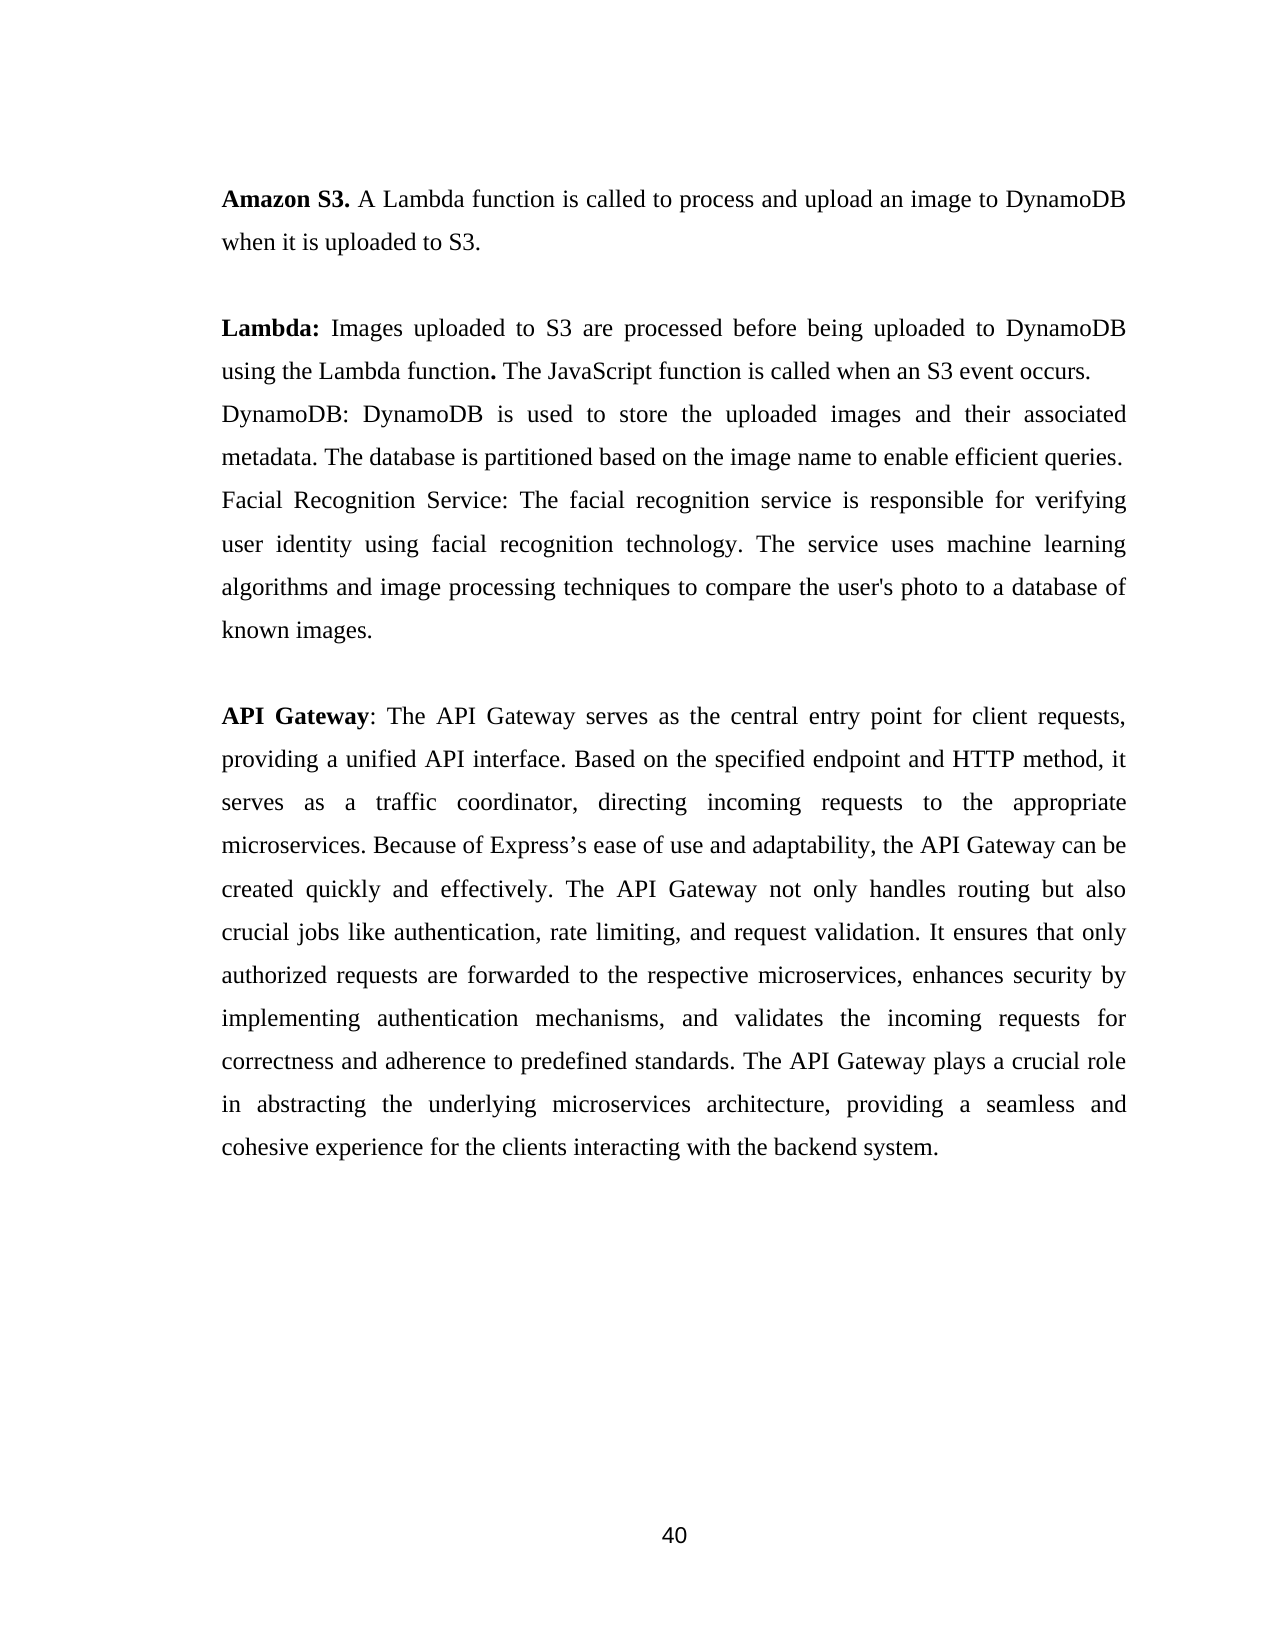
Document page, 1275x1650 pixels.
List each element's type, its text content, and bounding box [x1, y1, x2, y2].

text Facial Recognition Service: The facial recognition service is responsible for verifying user identity using facial recognition technology. The service uses machine learning algorithms and image processing techniques to compare the user's photo to a database of known images. [221, 486, 1127, 644]
text API Gateway: The API Gateway serves as the central entry point for client requests, providing a unified API interface. Based on the specified endpoint and HTTP method, it serves as a traffic coordinator, directing incoming requests to the appropriate microservices. Because of Express’s ease of use and adaptability, the API Gateway can be created quickly and effectively. The API Gateway not only handles routing but also crucial jobs like authentication, rate limiting, and request validation. It ensures that only authorized requests are forwarded to the respective microservices, enhances security by implementing authentication mechanisms, and validates the incoming requests for correctness and adherence to predefined standards. The API Gateway plays a crucial role in abstracting the underlying microservices architecture, providing a seamless and cohesive experience for the clients interacting with the backend system. [221, 701, 1127, 1161]
text DynamoDB: DynamoDB is used to store the uploaded images and their associated metadata. The database is partitioned based on the image name to enable efficient queries. [221, 399, 1127, 471]
text Amazon S3. A Lambda function is called to process and upload an image to DynamoDB when it is uploaded to S3. [221, 184, 1127, 256]
text Lambda: Images uploaded to S3 are processed before being uploaded to DynamoDB using the Lambda function. The JavaScript function is called when an S3 event occurs. [221, 313, 1127, 385]
